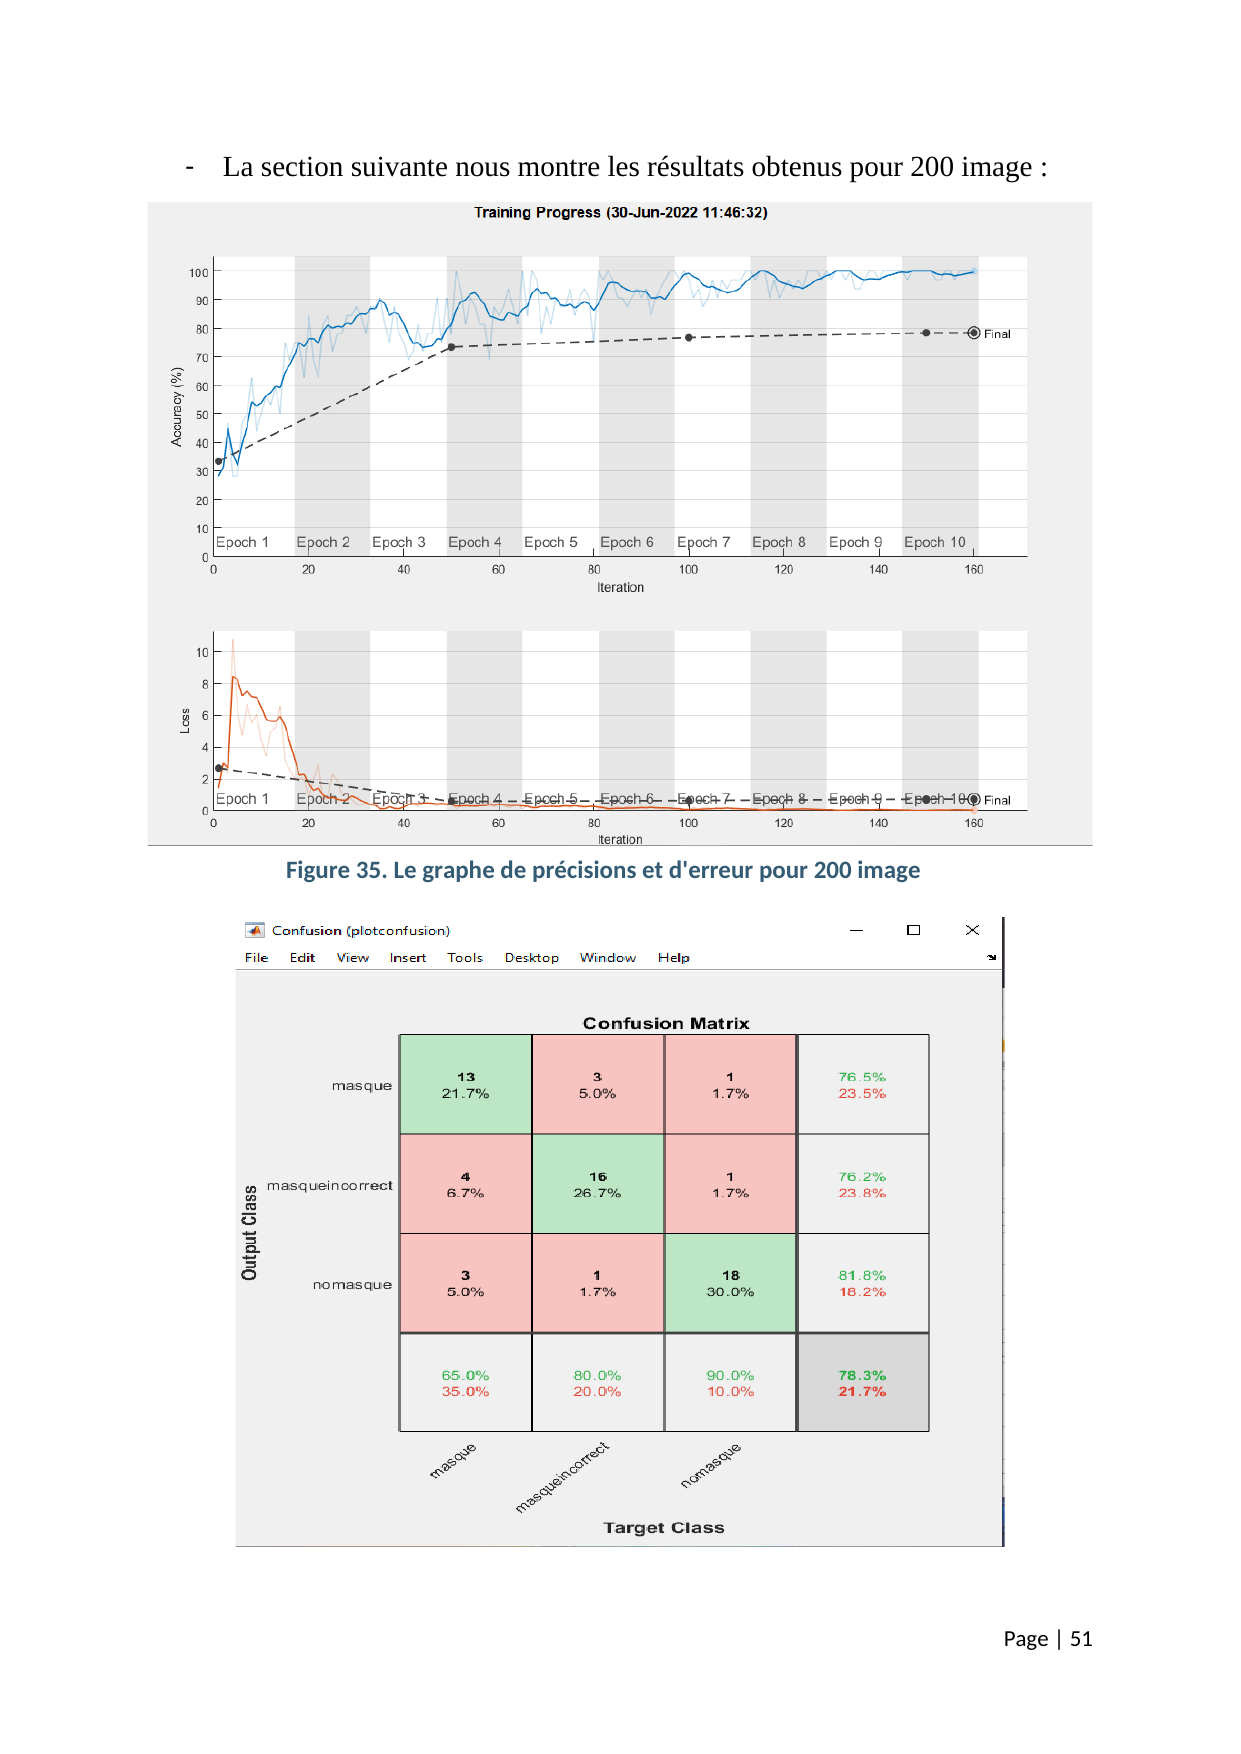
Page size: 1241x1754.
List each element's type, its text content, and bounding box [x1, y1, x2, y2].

picture [235, 917, 1005, 1547]
list La section suivante nous montre les résultats obtenus pour 200 image : [185, 148, 1093, 183]
picture [147, 198, 1093, 846]
